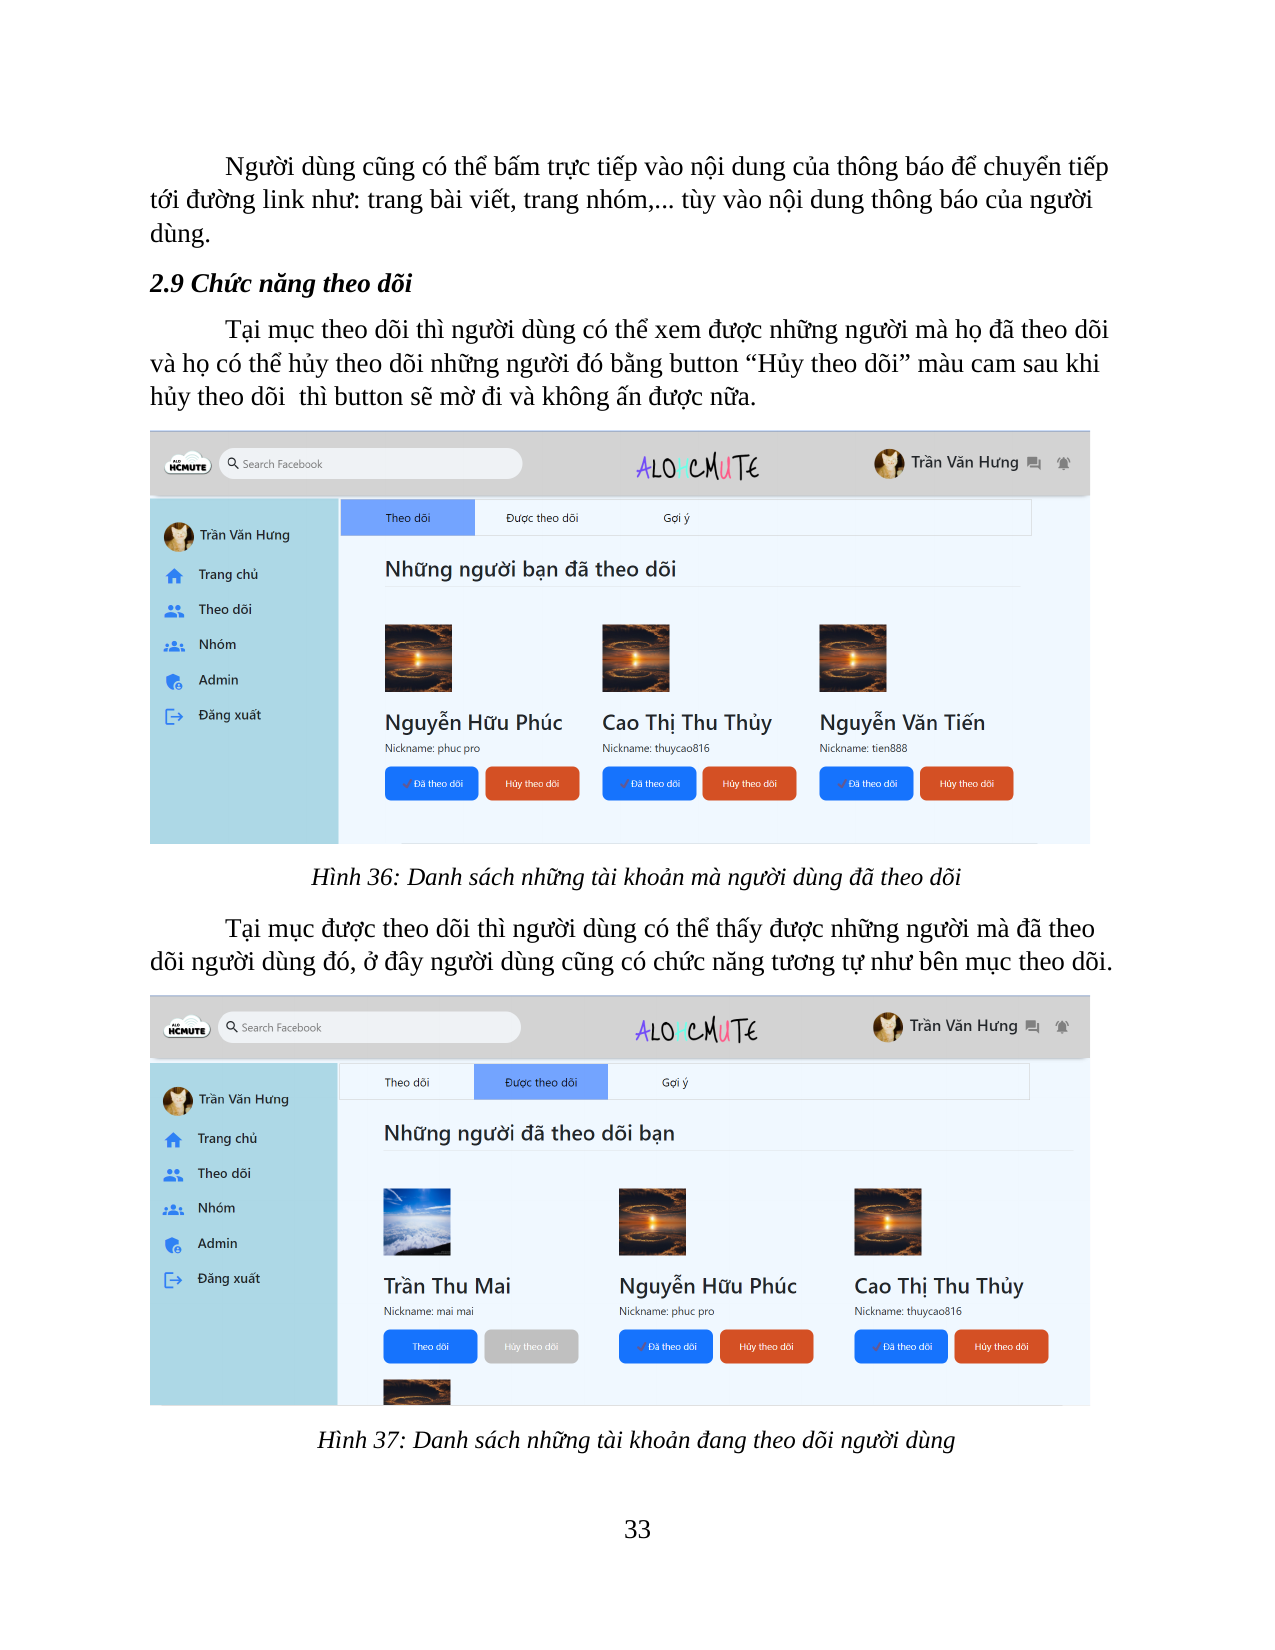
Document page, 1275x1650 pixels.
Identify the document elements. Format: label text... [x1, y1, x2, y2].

picture [150, 430, 1091, 844]
picture [150, 995, 1091, 1406]
text Tại mục được theo dõi thì người dùng có thể thấy được những người mà đã theo dõi người dùng đó, ở đây người dùng cũng có chức năng tương tự như bên mục theo dõi. [150, 912, 1125, 976]
subtitle 2.9 Chức năng theo dõi [150, 267, 1125, 298]
text Tại mục theo dõi thì người dùng có thể xem được những người mà họ đã theo dõi và họ có thể hủy theo dõi những người đó bằng button “Hủy theo dõi” màu cam sau khi hủy theo dõi thì button sẽ mờ đi và không ấn được nữa. [150, 313, 1125, 412]
text Người dùng cũng có thể bấm trực tiếp vào nội dung của thông báo để chuyển tiếp tới đường link như: trang bài viết, trang nhóm,... tùy vào nội dung thông báo của người dùng. [150, 150, 1125, 248]
